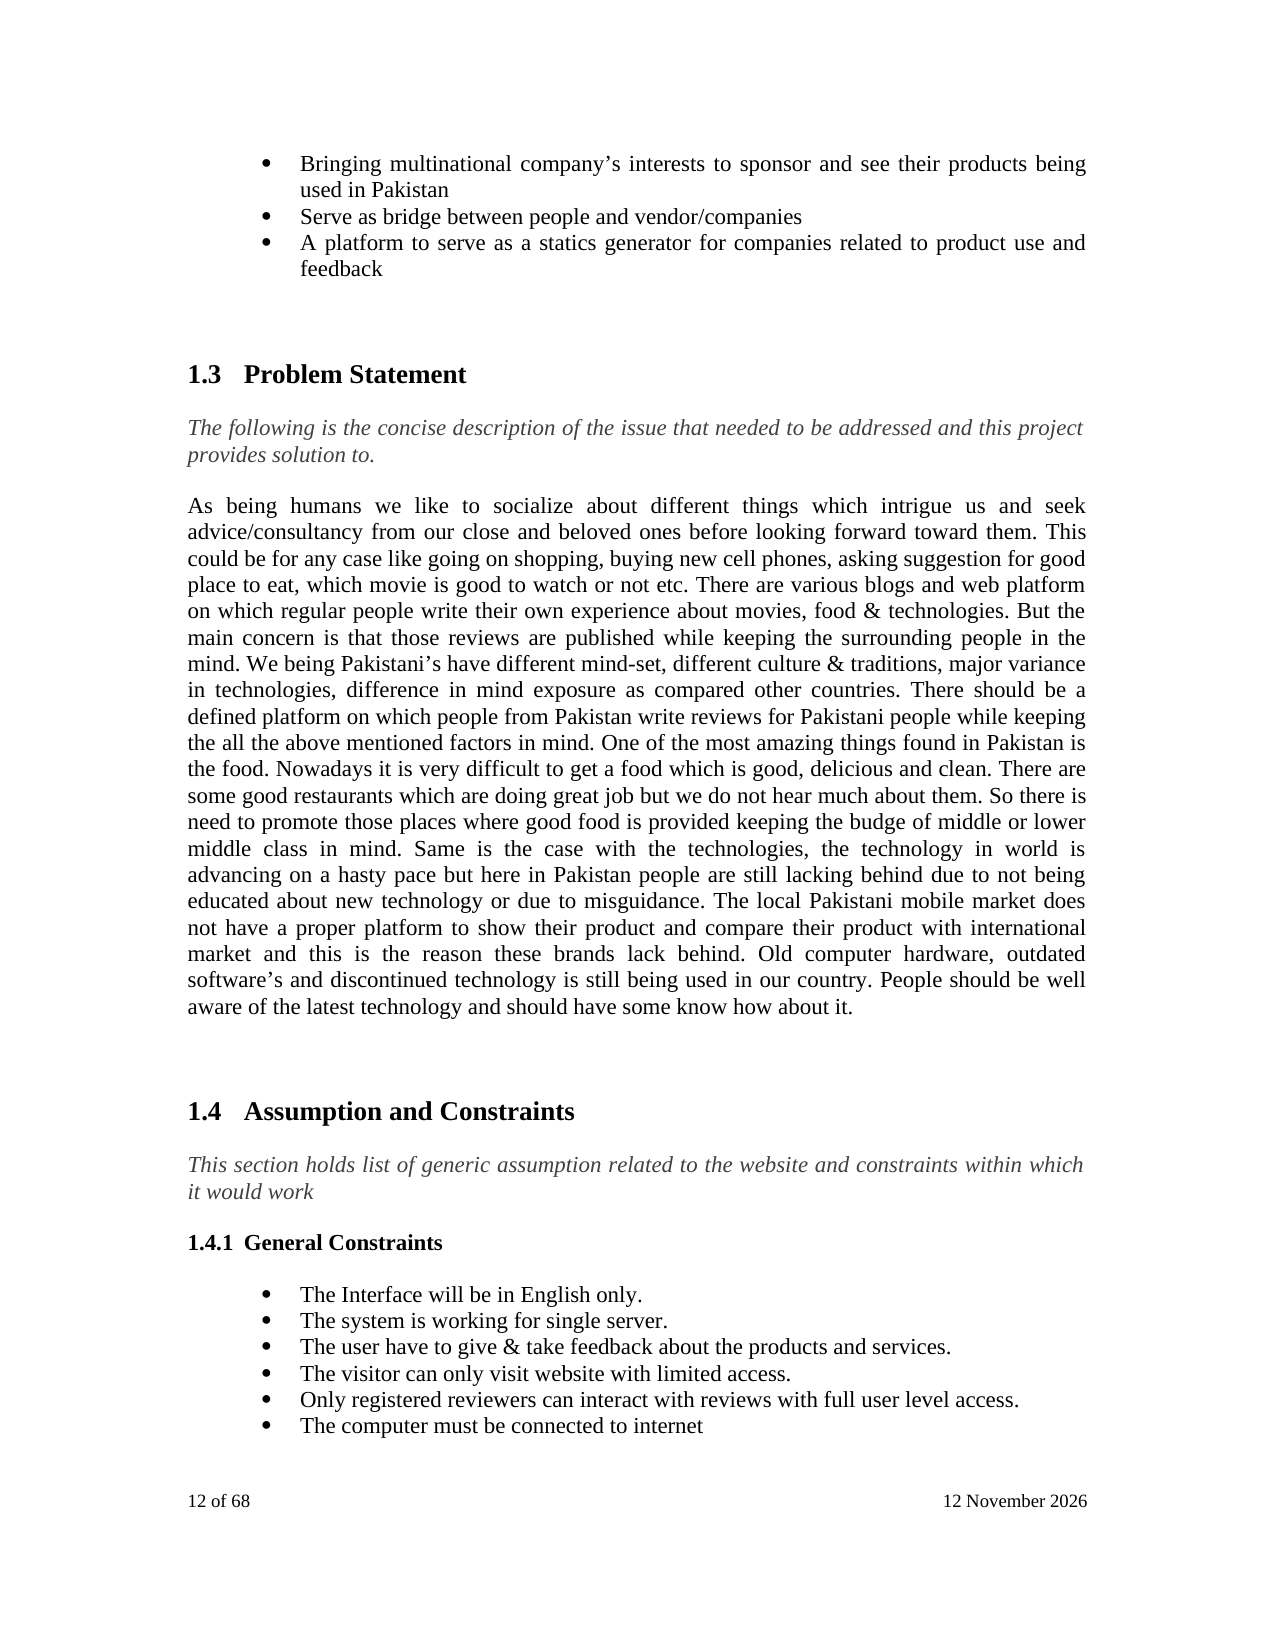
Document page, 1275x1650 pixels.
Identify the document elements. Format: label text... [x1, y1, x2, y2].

text The following is the concise description of the issue that needed to be addressed and this project provides solution to. [187, 414, 1087, 467]
subtitle Problem Statement [187, 358, 1087, 389]
subtitle Assumption and Constraints [187, 1095, 1087, 1127]
text This section holds list of generic assumption related to the website and constraints within which it would work [187, 1152, 1087, 1204]
list The user have to give & take feedback about the products and services. [262, 1333, 1087, 1360]
list The visitor can only visit website with limited access. [262, 1360, 1087, 1386]
subtitle General Constraints [187, 1229, 1087, 1256]
list Serve as bridge between people and vendor/companies [262, 203, 1087, 229]
list A platform to serve as a statics generator for companies related to product use and feedback [262, 229, 1087, 282]
list Bringing multinational company’s interests to sponsor and see their products being used in Pakistan [262, 150, 1087, 203]
list The computer must be connected to internet [262, 1412, 1087, 1439]
list The system is working for single server. [262, 1307, 1087, 1333]
list The Interface will be in English only. [262, 1281, 1087, 1307]
list Only registered reviewers can interact with reviews with full user level access. [262, 1386, 1087, 1412]
text As being humans we like to socialize about different things which intrigue us and seek advice/consultancy from our close and beloved ones before looking forward toward them. This could be for any case like going on shopping, buying new cell phones, asking suggestion for good place to eat, which movie is good to watch or not etc. There are various blogs and web platform on which regular people write their own experience about movies, food & technologies. But the main concern is that those reviews are published while keeping the surrounding people in the mind. We being Pakistani’s have different mind-set, different culture & traditions, major variance in technologies, difference in mind exposure as compared other countries. There should be a defined platform on which people from Pakistan write reviews for Pakistani people while keeping the all the above mentioned factors in mind. One of the most amazing things found in Pakistan is the food. Nowadays it is very difficult to get a food which is good, delicious and clean. There are some good restaurants which are doing great job but we do not hear much about them. So there is need to promote those places where good food is provided keeping the budge of middle or lower middle class in mind. Same is the case with the technologies, the technology in world is advancing on a hasty pace but here in Pakistan people are still lacking behind due to not being educated about new technology or due to misguidance. The local Pakistani mobile market does not have a proper platform to show their product and compare their product with international market and this is the reason these brands lack behind. Old computer hardware, outdated software’s and discontinued technology is still being used in our country. People should be well aware of the latest technology and should have some know how about it. [187, 492, 1087, 1019]
